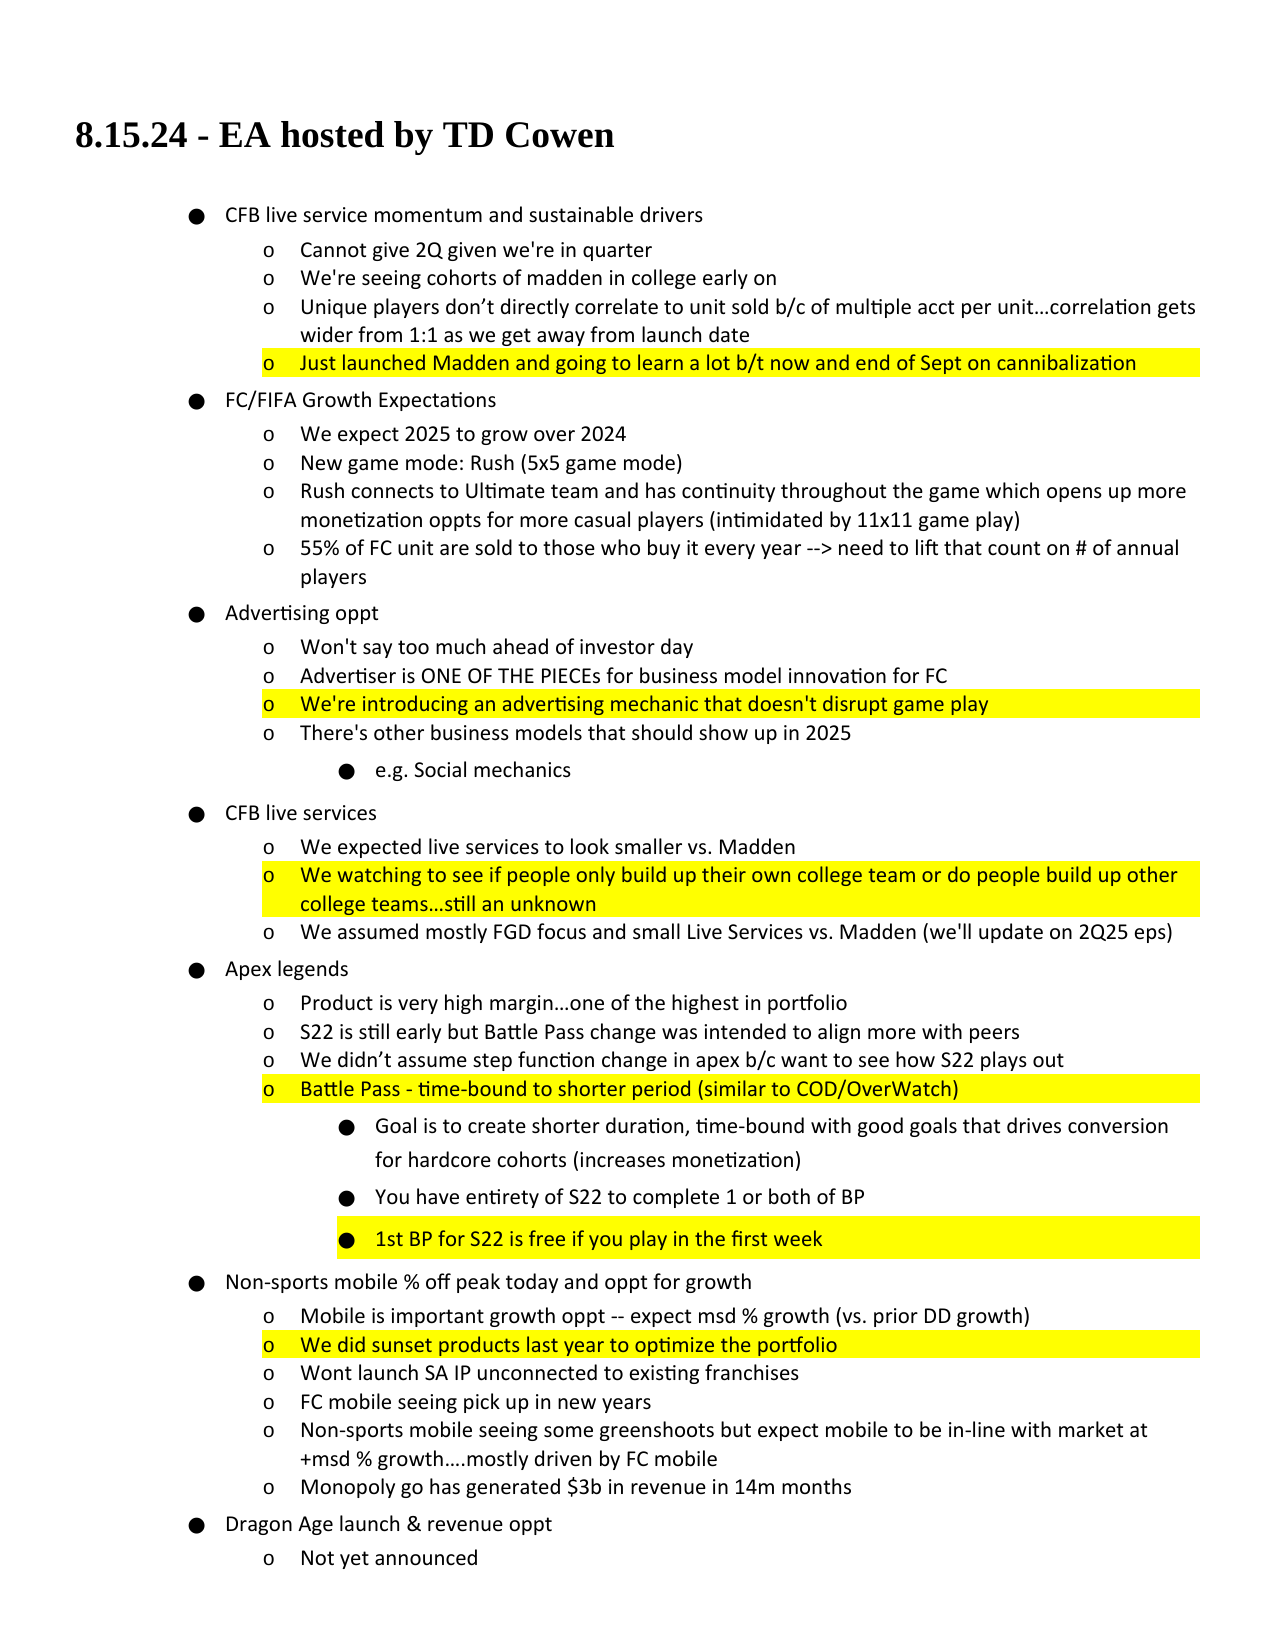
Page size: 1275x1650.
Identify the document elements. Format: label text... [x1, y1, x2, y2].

list FC/FIFA Growth Expectations [187, 377, 1200, 419]
list Advertising oppt [187, 590, 1200, 632]
subtitle 8.15.24 - EA hosted by TD Cowen [75, 112, 1200, 156]
list We're introducing an advertising mechanic that doesn't disrupt game play [262, 689, 1200, 718]
list S22 is still early but Battle Pass change was intended to align more with peers [262, 1017, 1200, 1046]
list Non-sports mobile % off peak today and oppt for growth [187, 1259, 1200, 1301]
list e.g. Social mechanics [337, 747, 1200, 789]
list Rush connects to Ultimate team and has continuity throughout the game which opens up more monetization oppts for more casual players (intimidated by 11x11 game play) [262, 477, 1200, 533]
list We watching to see if people only build up their own college team or do people build up other college teams…still an unknown [262, 861, 1200, 917]
list CFB live service momentum and sustainable drivers [187, 192, 1200, 235]
list Unique players don’t directly correlate to unit sold b/c of multiple acct per unit…correlation gets wider from 1:1 as we get away from launch date [262, 292, 1200, 348]
list Not yet announced [262, 1543, 1200, 1572]
list New game mode: Rush (5x5 game mode) [262, 448, 1200, 477]
list 1st BP for S22 is free if you play in the first week [337, 1216, 1200, 1259]
list Monopoly go has generated $3b in revenue in 14m months [262, 1472, 1200, 1501]
list We expected live services to look smaller vs. Madden [262, 832, 1200, 861]
list Goal is to create shorter duration, time-bound with good goals that drives conversion for hardcore cohorts (increases monetization) [337, 1103, 1200, 1173]
list Mobile is important growth oppt -- expect msd % growth (vs. prior DD growth) [262, 1301, 1200, 1330]
list FC mobile seeing pick up in new years [262, 1387, 1200, 1416]
list 55% of FC unit are sold to those who buy it every year --> need to lift that count on # of annual players [262, 533, 1200, 590]
list Dragon Age launch & revenue oppt [187, 1501, 1200, 1543]
list Non-sports mobile seeing some greenshoots but expect mobile to be in-line with market at +msd % growth….mostly driven by FC mobile [262, 1416, 1200, 1472]
list Apex legends [187, 946, 1200, 988]
list We didn’t assume step function change in apex b/c want to see how S22 plays out [262, 1046, 1200, 1074]
list Battle Pass - time-bound to shorter period (similar to COD/OverWatch) [262, 1074, 1200, 1103]
list We did sunset products last year to optimize the portfolio [262, 1330, 1200, 1358]
list Won't say too much ahead of investor day [262, 632, 1200, 661]
list You have entirety of S22 to complete 1 or both of BP [337, 1173, 1200, 1216]
list Product is very high margin…one of the highest in portfolio [262, 988, 1200, 1017]
list We assumed mostly FGD focus and small Live Services vs. Madden (we'll update on 2Q25 eps) [262, 917, 1200, 946]
list Advertiser is ONE OF THE PIECEs for business model innovation for FC [262, 661, 1200, 689]
list We're seeing cohorts of madden in college early on [262, 263, 1200, 292]
list We expect 2025 to grow over 2024 [262, 419, 1200, 448]
list There's other business models that should show up in 2025 [262, 718, 1200, 747]
list CFB live services [187, 789, 1200, 832]
list Just launched Madden and going to learn a lot b/t now and end of Sept on cannibalization [262, 348, 1200, 377]
list Cannot give 2Q given we're in quarter [262, 235, 1200, 263]
list Wont launch SA IP unconnected to existing franchises [262, 1358, 1200, 1387]
